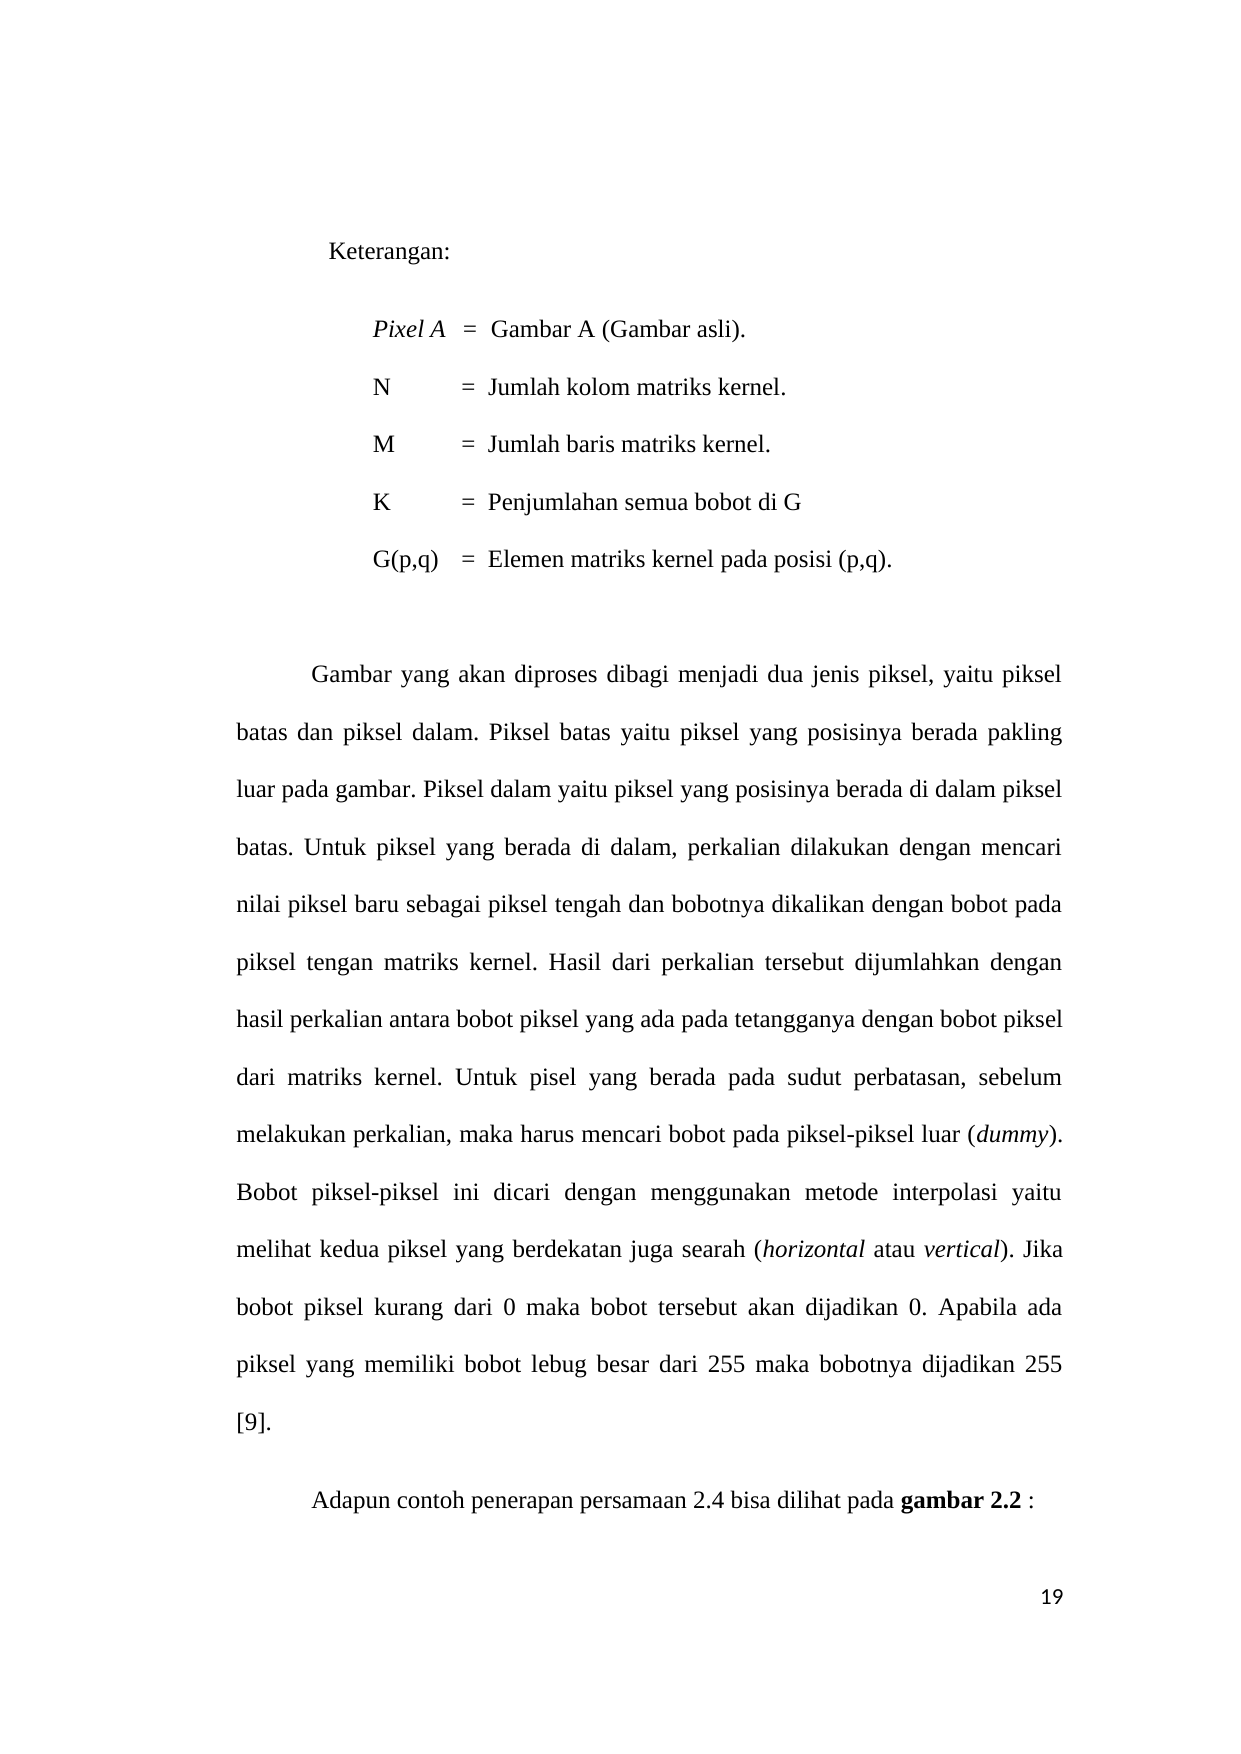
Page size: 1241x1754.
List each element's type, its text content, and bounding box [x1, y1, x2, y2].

text Keterangan: [328, 236, 1063, 265]
list G(p,q) = Elemen matriks kernel pada posisi (p,q). [373, 544, 1063, 573]
list M = Jumlah baris matriks kernel. [373, 429, 1063, 458]
list Pixel A = Gambar A (Gambar asli). [373, 314, 1063, 343]
text Adapun contoh penerapan persamaan 2.4 bisa dilihat pada gambar 2.2 : [236, 1485, 1063, 1514]
list N = Jumlah kolom matriks kernel. [373, 372, 1063, 401]
list K = Penjumlahan semua bobot di G [373, 487, 1063, 516]
text Gambar yang akan diproses dibagi menjadi dua jenis piksel, yaitu piksel batas dan piksel dalam. Piksel batas yaitu piksel yang posisinya berada pakling luar pada gambar. Piksel dalam yaitu piksel yang posisinya berada di dalam piksel batas. Untuk piksel yang berada di dalam, perkalian dilakukan dengan mencari nilai piksel baru sebagai piksel tengah dan bobotnya dikalikan dengan bobot pada piksel tengan matriks kernel. Hasil dari perkalian tersebut dijumlahkan dengan hasil perkalian antara bobot piksel yang ada pada tetangganya dengan bobot piksel dari matriks kernel. Untuk pisel yang berada pada sudut perbatasan, sebelum melakukan perkalian, maka harus mencari bobot pada piksel-piksel luar (dummy). Bobot piksel-piksel ini dicari dengan menggunakan metode interpolasi yaitu melihat kedua piksel yang berdekatan juga searah (horizontal atau vertical). Jika bobot piksel kurang dari 0 maka bobot tersebut akan dijadikan 0. Apabila ada piksel yang memiliki bobot lebug besar dari 255 maka bobotnya dijadikan 255 [9]. [236, 659, 1063, 1436]
